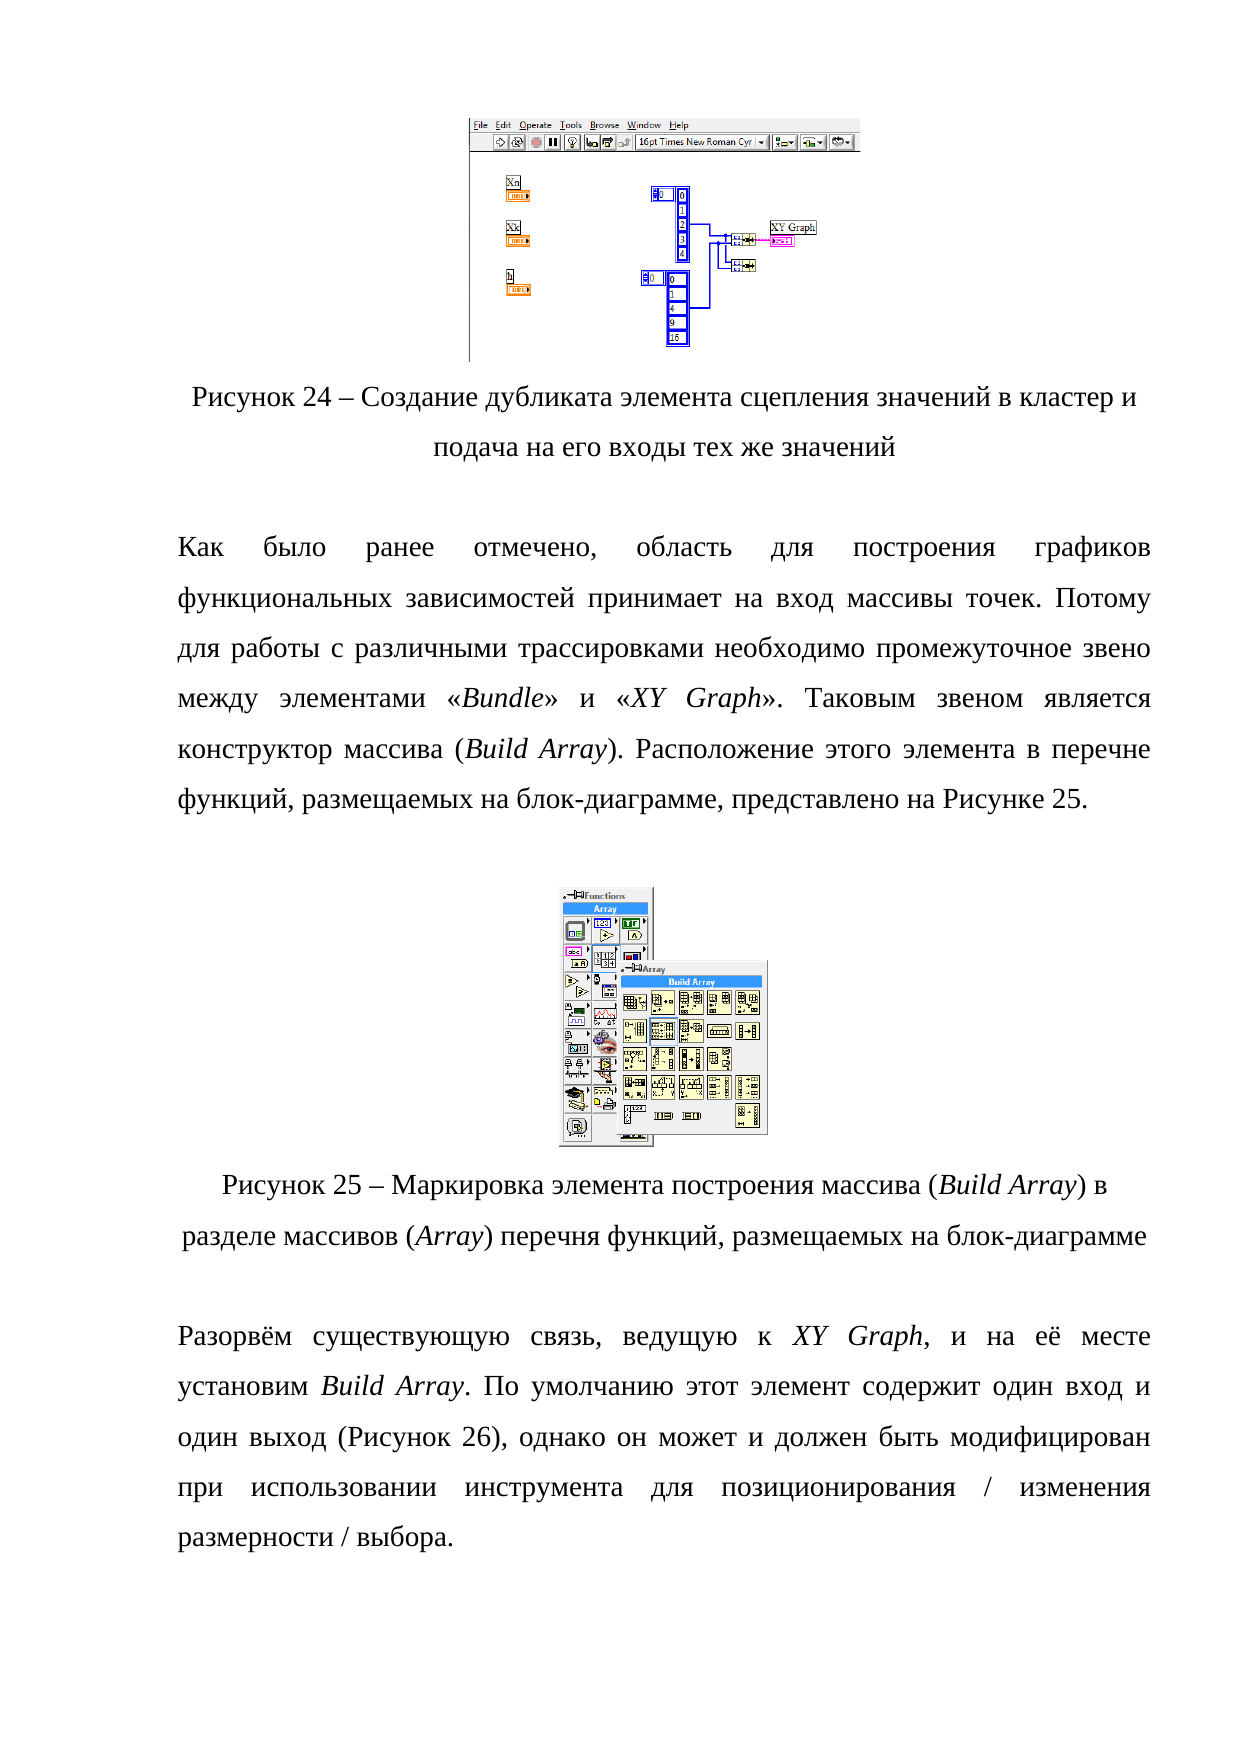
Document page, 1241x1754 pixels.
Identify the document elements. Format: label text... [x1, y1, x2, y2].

picture [554, 881, 775, 1151]
text Как было ранее отмечено, область для построения графиков функциональных зависимостей принимает на вход массивы точек. Потому для работы с различными трассировками необходимо промежуточное звено между элементами «Bundle» и «XY Graph». Таковым звеном является конструктор массива (Build Array). Расположение этого элемента в перечне функций, размещаемых на блок-диаграмме, представлено на Рисунке 25. [177, 529, 1152, 815]
text Разорвём существующую связь, ведущую к XY Graph, и на её месте установим Build Array. По умолчанию этот элемент содержит один вход и один выход (Рисунок 26), однако он может и должен быть модифицирован при использовании инструмента для позиционирования / изменения размерности / выбора. [177, 1318, 1152, 1553]
text Рисунок 25 – Маркировка элемента построения массива (Build Array) в разделе массивов (Array) перечня функций, размещаемых на блок-диаграмме [177, 1167, 1152, 1251]
text Рисунок 24 – Создание дубликата элемента сцепления значений в кластер и подача на его входы тех же значений [177, 379, 1152, 462]
picture [468, 118, 861, 362]
